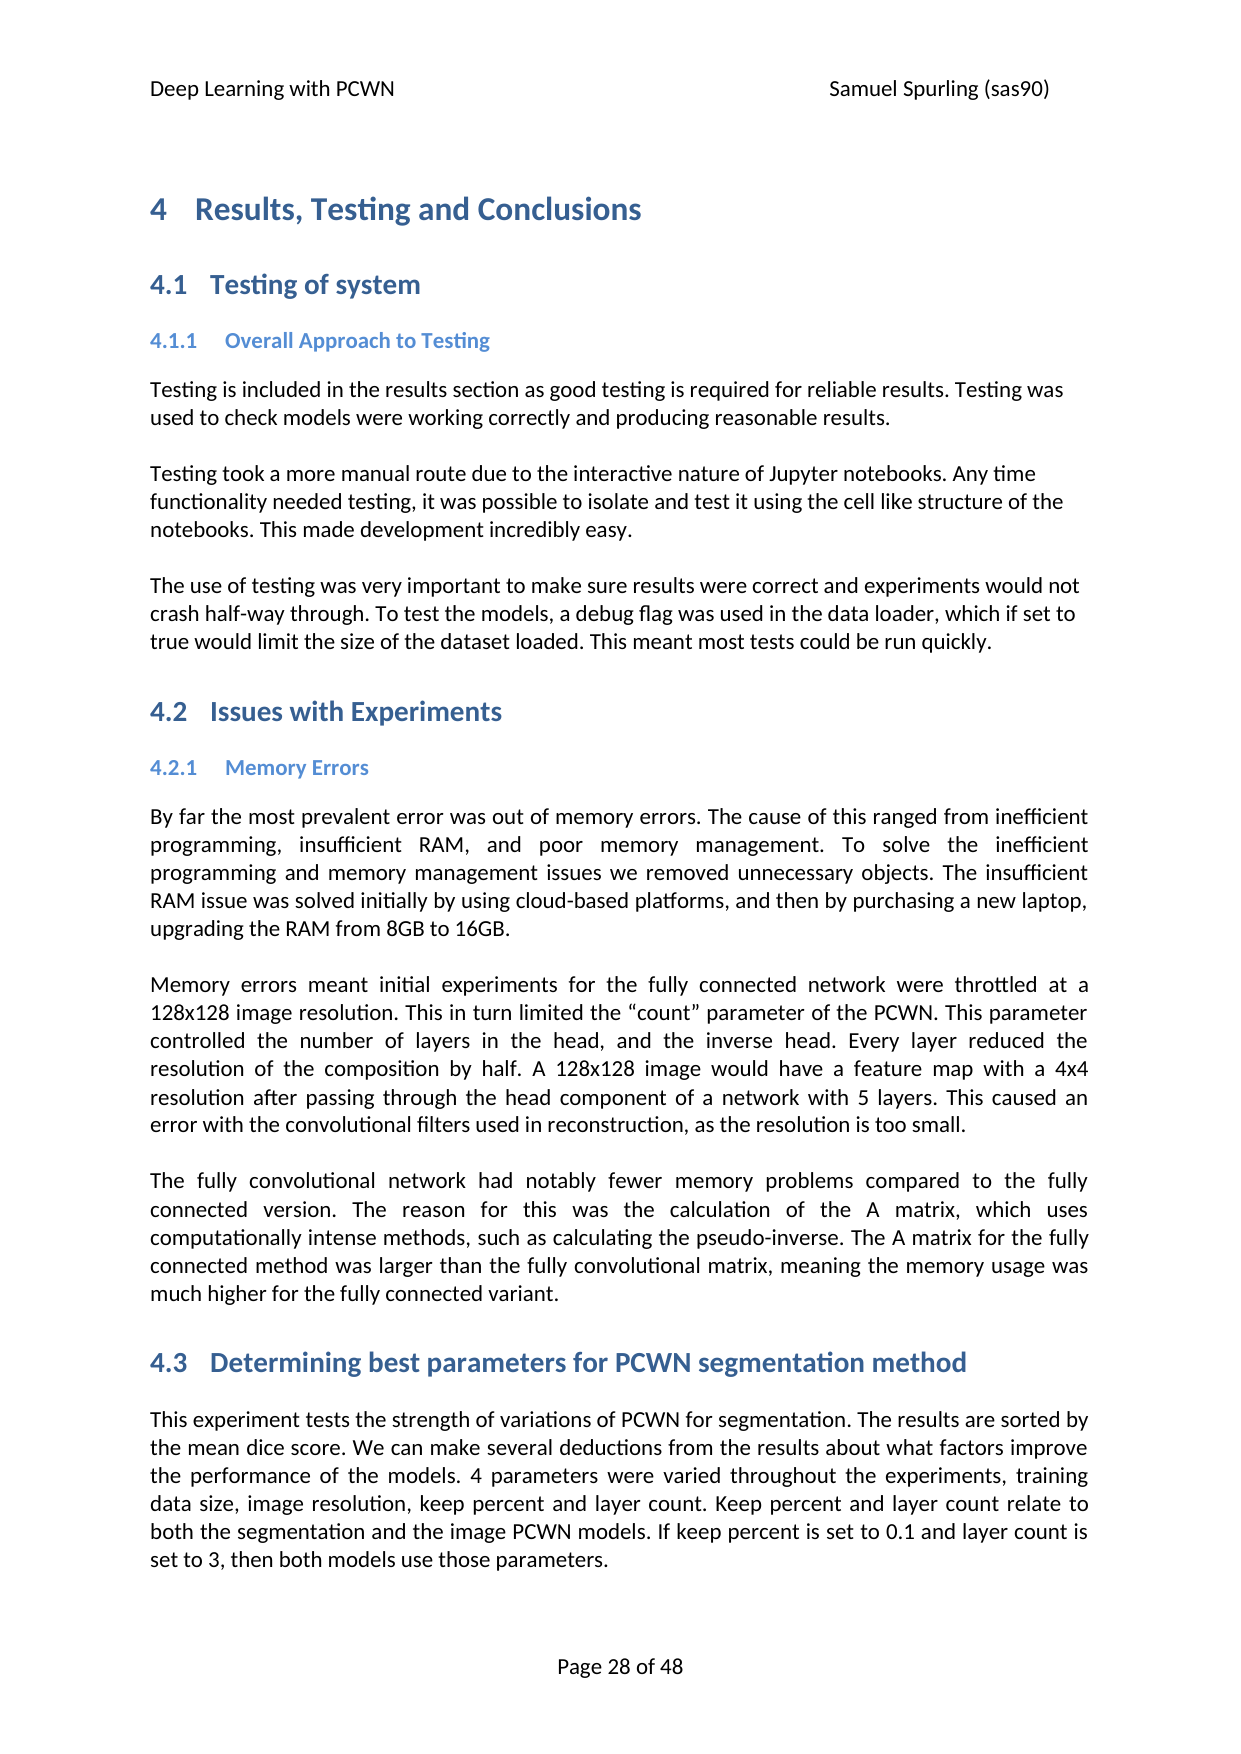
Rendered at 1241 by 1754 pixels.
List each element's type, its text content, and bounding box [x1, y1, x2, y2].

text The use of testing was very important to make sure results were correct and experiments would not crash half-way through. To test the models, a debug flag was used in the data loader, which if set to true would limit the size of the dataset loaded. This meant most tests could be run quickly. [150, 571, 1090, 655]
text Memory errors meant initial experiments for the fully connected network were throttled at a 128x128 image resolution. This in turn limited the “count” parameter of the PCWN. This parameter controlled the number of layers in the head, and the inverse head. Every layer reduced the resolution of the composition by half. A 128x128 image would have a feature map with a 4x4 resolution after passing through the head component of a network with 5 layers. This caused an error with the convolutional filters used in reconstruction, as the resolution is too small. [150, 971, 1090, 1139]
text Testing is included in the results section as good testing is required for reliable results. Testing was used to check models were working correctly and producing reasonable results. [150, 375, 1090, 431]
subtitle Issues with Experiments [150, 693, 1090, 728]
subtitle Determining best parameters for PCWN segmentation method [150, 1344, 1090, 1380]
subtitle Results, Testing and Conclusions [150, 187, 1090, 228]
subtitle Memory Errors [150, 753, 1090, 782]
text By far the most prevalent error was out of memory errors. The cause of this ranged from inefficient programming, insufficient RAM, and poor memory management. To solve the inefficient programming and memory management issues we removed unnecessary objects. The insufficient RAM issue was solved initially by using cloud-based platforms, and then by purchasing a new laptop, upgrading the RAM from 8GB to 16GB. [150, 802, 1090, 942]
subtitle Testing of system [150, 266, 1090, 301]
text Testing took a more manual route due to the interactive nature of Jupyter notebooks. Any time functionality needed testing, it was possible to isolate and test it using the cell like structure of the notebooks. This made development incredibly easy. [150, 459, 1090, 543]
text This experiment tests the strength of variations of PCWN for segmentation. The results are sorted by the mean dice score. We can make several deductions from the results about what factors improve the performance of the models. 4 parameters were varied throughout the experiments, training data size, image resolution, keep percent and layer count. Keep percent and layer count relate to both the segmentation and the image PCWN models. If keep percent is set to 0.1 and layer count is set to 3, then both models use those parameters. [150, 1405, 1090, 1573]
subtitle Overall Approach to Testing [150, 326, 1090, 354]
text The fully convolutional network had notably fewer memory problems compared to the fully connected version. The reason for this was the calculation of the A matrix, which uses computationally intense methods, such as calculating the pseudo-inverse. The A matrix for the fully connected method was larger than the fully convolutional matrix, meaning the memory usage was much higher for the fully connected variant. [150, 1167, 1090, 1307]
